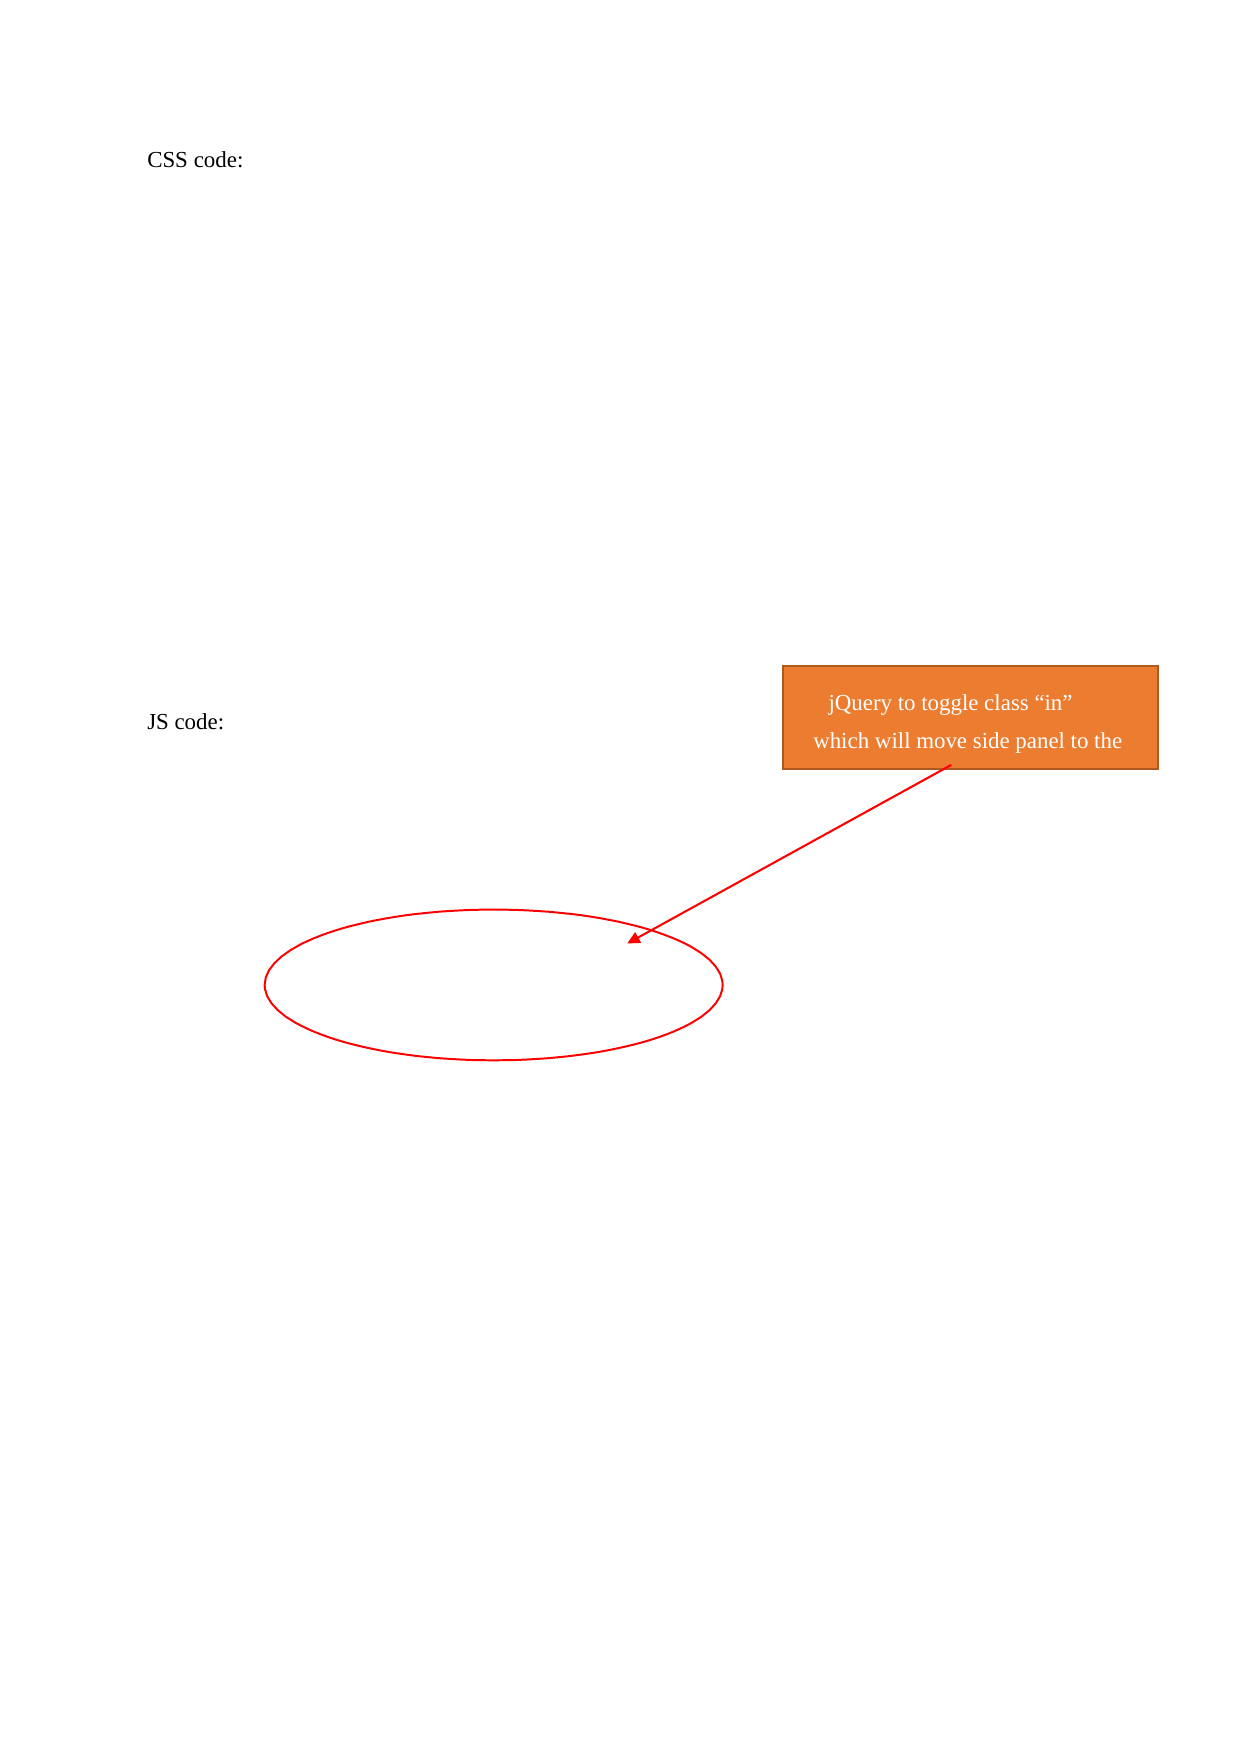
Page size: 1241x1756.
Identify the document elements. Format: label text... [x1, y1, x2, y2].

text JS code: [147, 708, 1240, 735]
text CSS code: [147, 146, 1240, 173]
